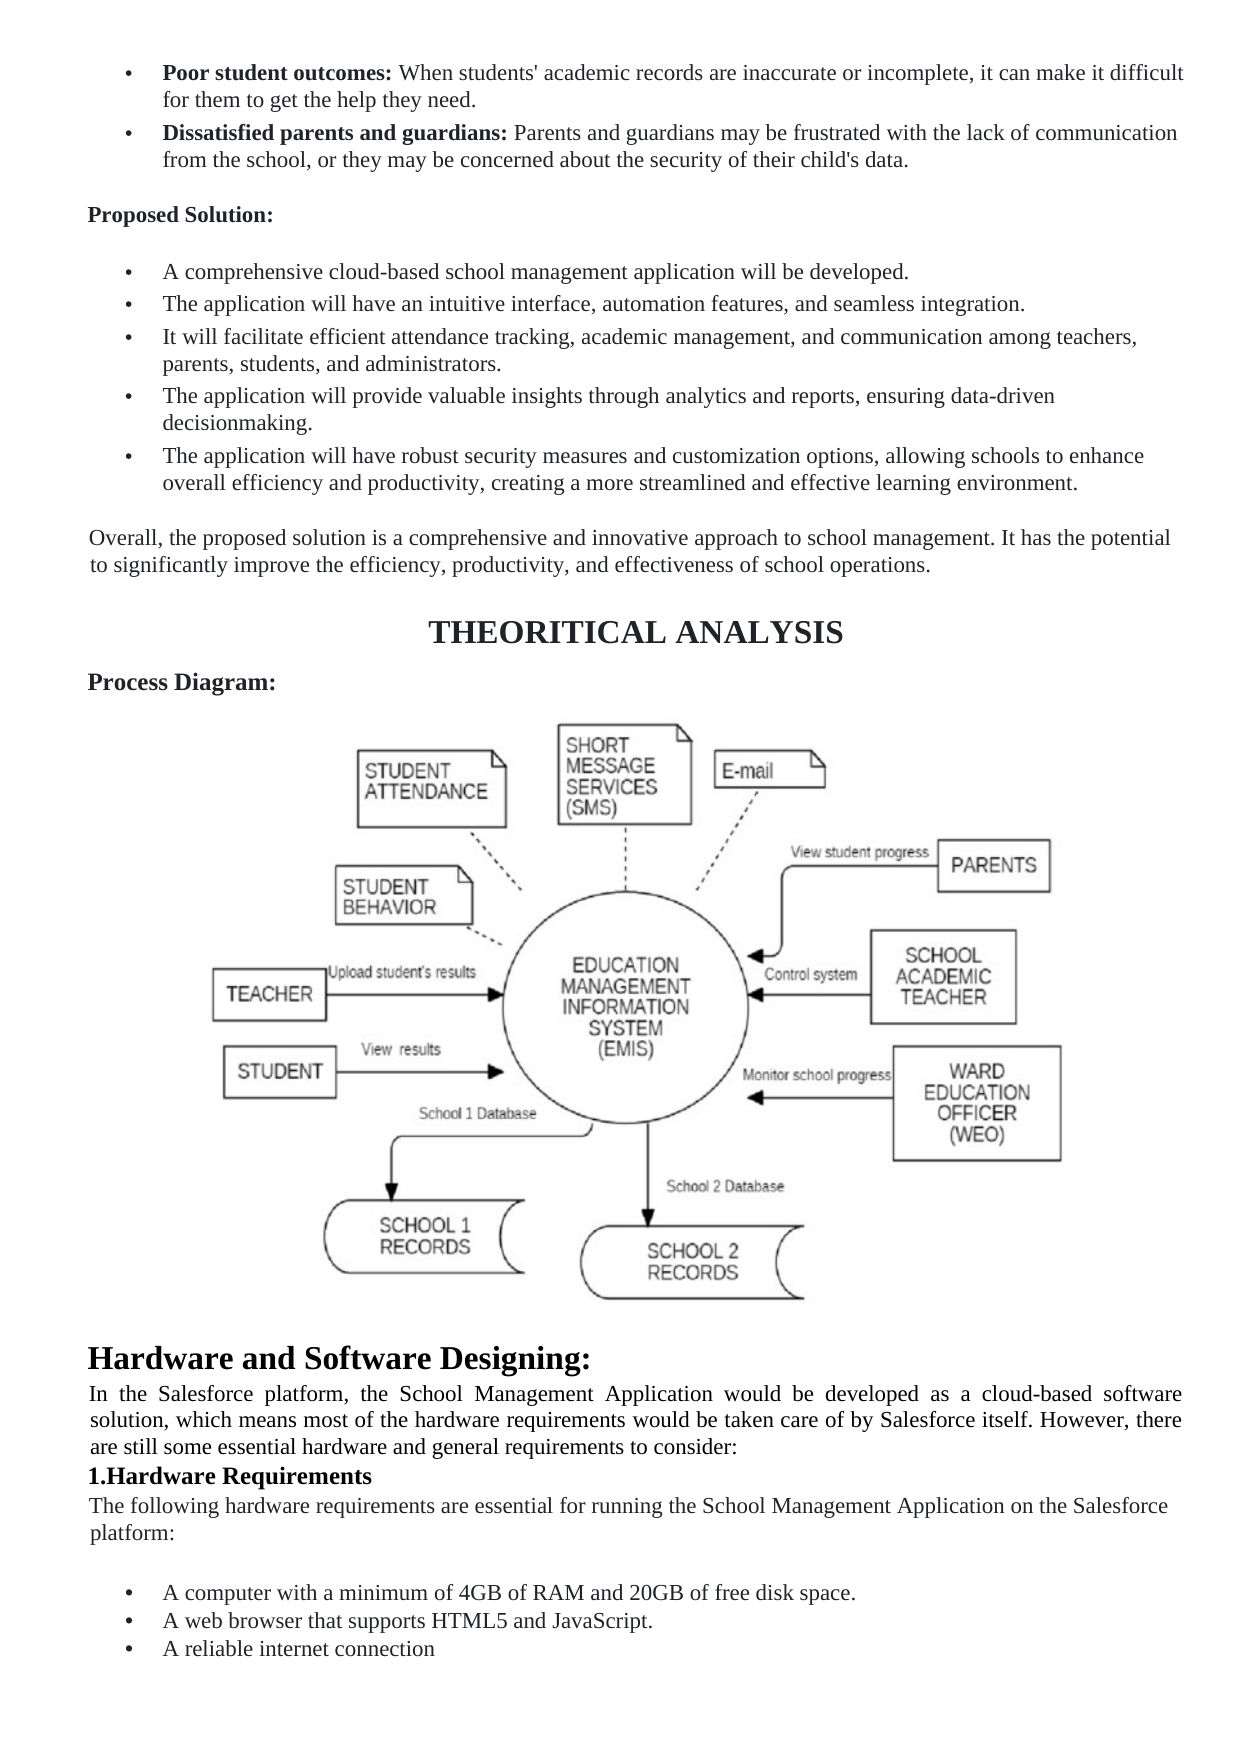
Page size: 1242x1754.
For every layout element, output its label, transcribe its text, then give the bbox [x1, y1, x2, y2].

list The application will provide valuable insights through analytics and reports, ensuring data-driven decisionmaking. [125, 382, 1186, 436]
list A computer with a minimum of 4GB of RAM and 20GB of free disk space. [125, 1578, 1186, 1605]
subtitle 1.Hardware Requirements [87, 1461, 1189, 1489]
list A reliable internet connection [125, 1635, 1186, 1661]
text Hardware and Software Designing: [87, 1338, 1189, 1377]
list The application will have robust security measures and customization options, allowing schools to enhance overall efficiency and productivity, creating a more streamlined and effective learning environment. [125, 442, 1186, 495]
text Proposed Solution: [87, 202, 1189, 228]
text Process Diagram: [87, 667, 1189, 696]
list It will facilitate efficient attendance tracking, academic management, and communication among teachers, parents, students, and administrators. [125, 323, 1186, 376]
list The application will have an intuitive interface, automation features, and seamless integration. [125, 290, 1186, 317]
subtitle THEORITICAL ANALYSIS [120, 612, 1152, 650]
list A comprehensive cloud-based school management application will be developed. [125, 258, 1186, 284]
list A web browser that supports HTML5 and JavaScript. [125, 1607, 1186, 1633]
list Poor student outcomes: When students' academic records are inaccurate or incomplete, it can make it difficult for them to get the help they need. [125, 59, 1186, 112]
text In the Salesforce platform, the School Management Application would be developed as a cloud-based software solution, which means most of the hardware requirements would be taken care of by Salesforce itself. However, there are still some essential hardware and general requirements to consider: [89, 1380, 1184, 1459]
picture [93, 715, 1188, 1310]
text The following hardware requirements are essential for running the School Management Application on the Salesforce platform: [89, 1492, 1186, 1545]
list Dissatisfied parents and guardians: Parents and guardians may be frustrated with the lack of communication from the school, or they may be concerned about the security of their child's data. [125, 118, 1186, 172]
text Overall, the proposed solution is a comprehensive and innovative approach to school management. It has the potential to significantly improve the efficiency, productivity, and effectiveness of school operations. [89, 524, 1186, 577]
